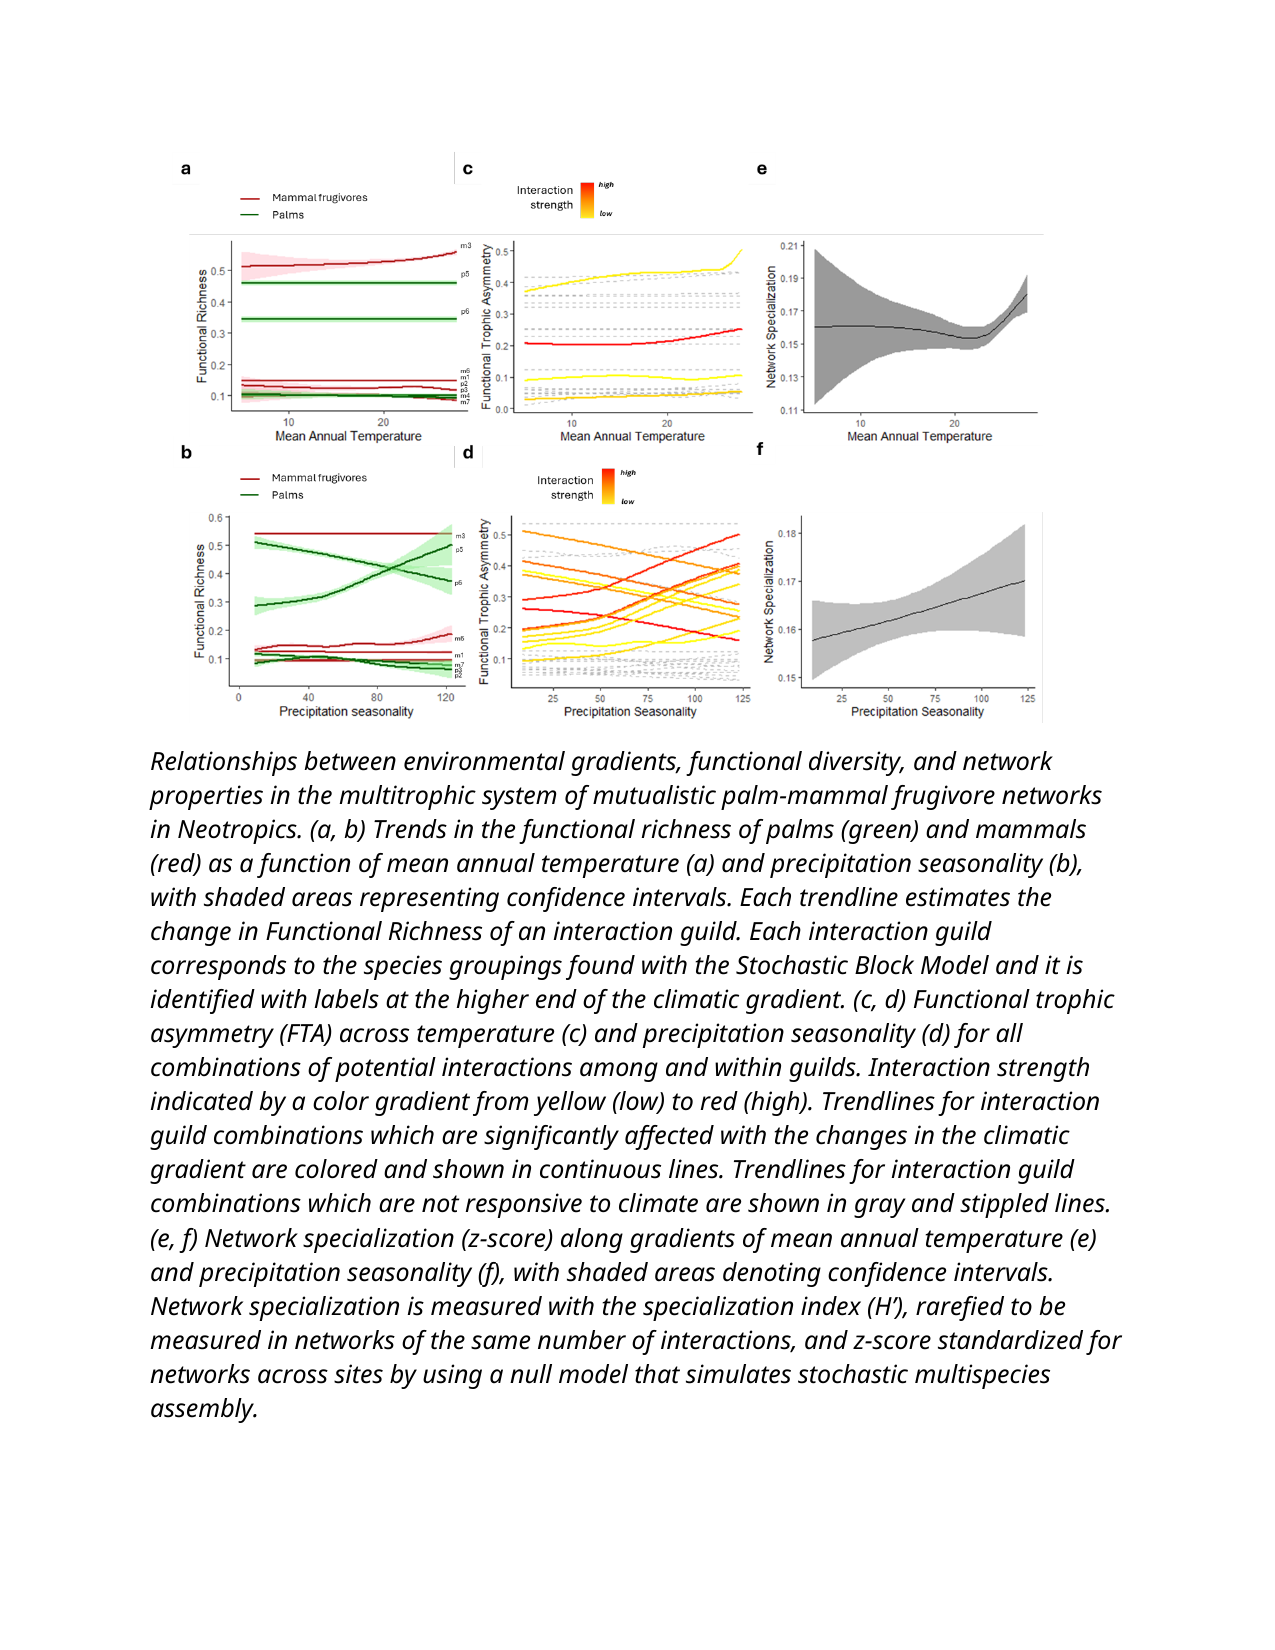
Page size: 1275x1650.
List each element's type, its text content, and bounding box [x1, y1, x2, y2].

picture [168, 150, 1044, 723]
text Relationships between environmental gradients, functional diversity, and network properties in the multitrophic system of mutualistic palm-mammal frugivore networks in Neotropics. (a, b) Trends in the functional richness of palms (green) and mammals (red) as a function of mean annual temperature (a) and precipitation seasonality (b), with shaded areas representing confidence intervals. Each trendline estimates the change in Functional Richness of an interaction guild. Each interaction guild corresponds to the species groupings found with the Stochastic Block Model and it is identified with labels at the higher end of the climatic gradient. (c, d) Functional trophic asymmetry (FTA) across temperature (c) and precipitation seasonality (d) for all combinations of potential interactions among and within guilds. Interaction strength indicated by a color gradient from yellow (low) to red (high). Trendlines for interaction guild combinations which are significantly affected with the changes in the climatic gradient are colored and shown in continuous lines. Trendlines for interaction guild combinations which are not responsive to climate are shown in gray and stippled lines. (e, f) Network specialization (z-score) along gradients of mean annual temperature (e) and precipitation seasonality (f), with shaded areas denoting confidence intervals. Network specialization is measured with the specialization index (H’), rarefied to be measured in networks of the same number of interactions, and z-score standardized for networks across sites by using a null model that simulates stochastic multispecies assembly. [150, 743, 1125, 1424]
